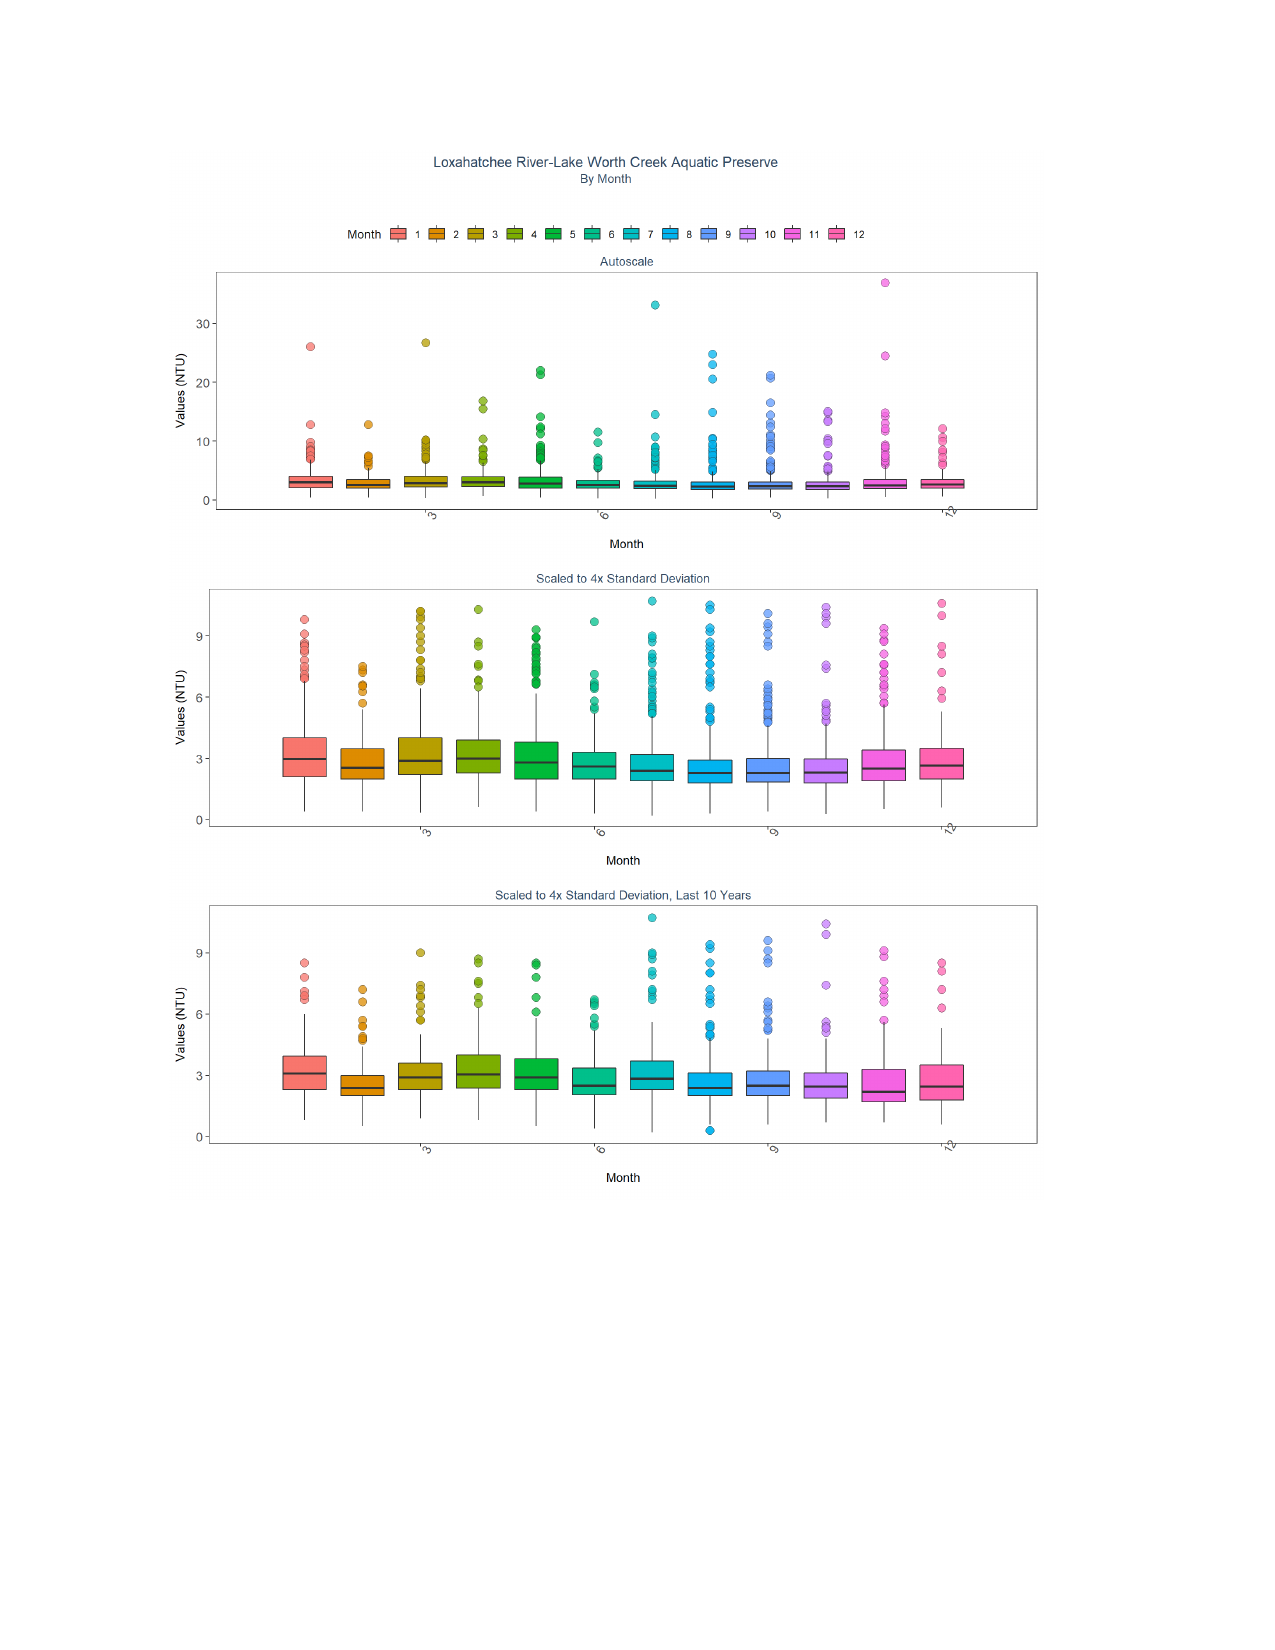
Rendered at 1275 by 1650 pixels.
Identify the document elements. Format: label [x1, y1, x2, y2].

picture [168, 150, 1044, 1200]
